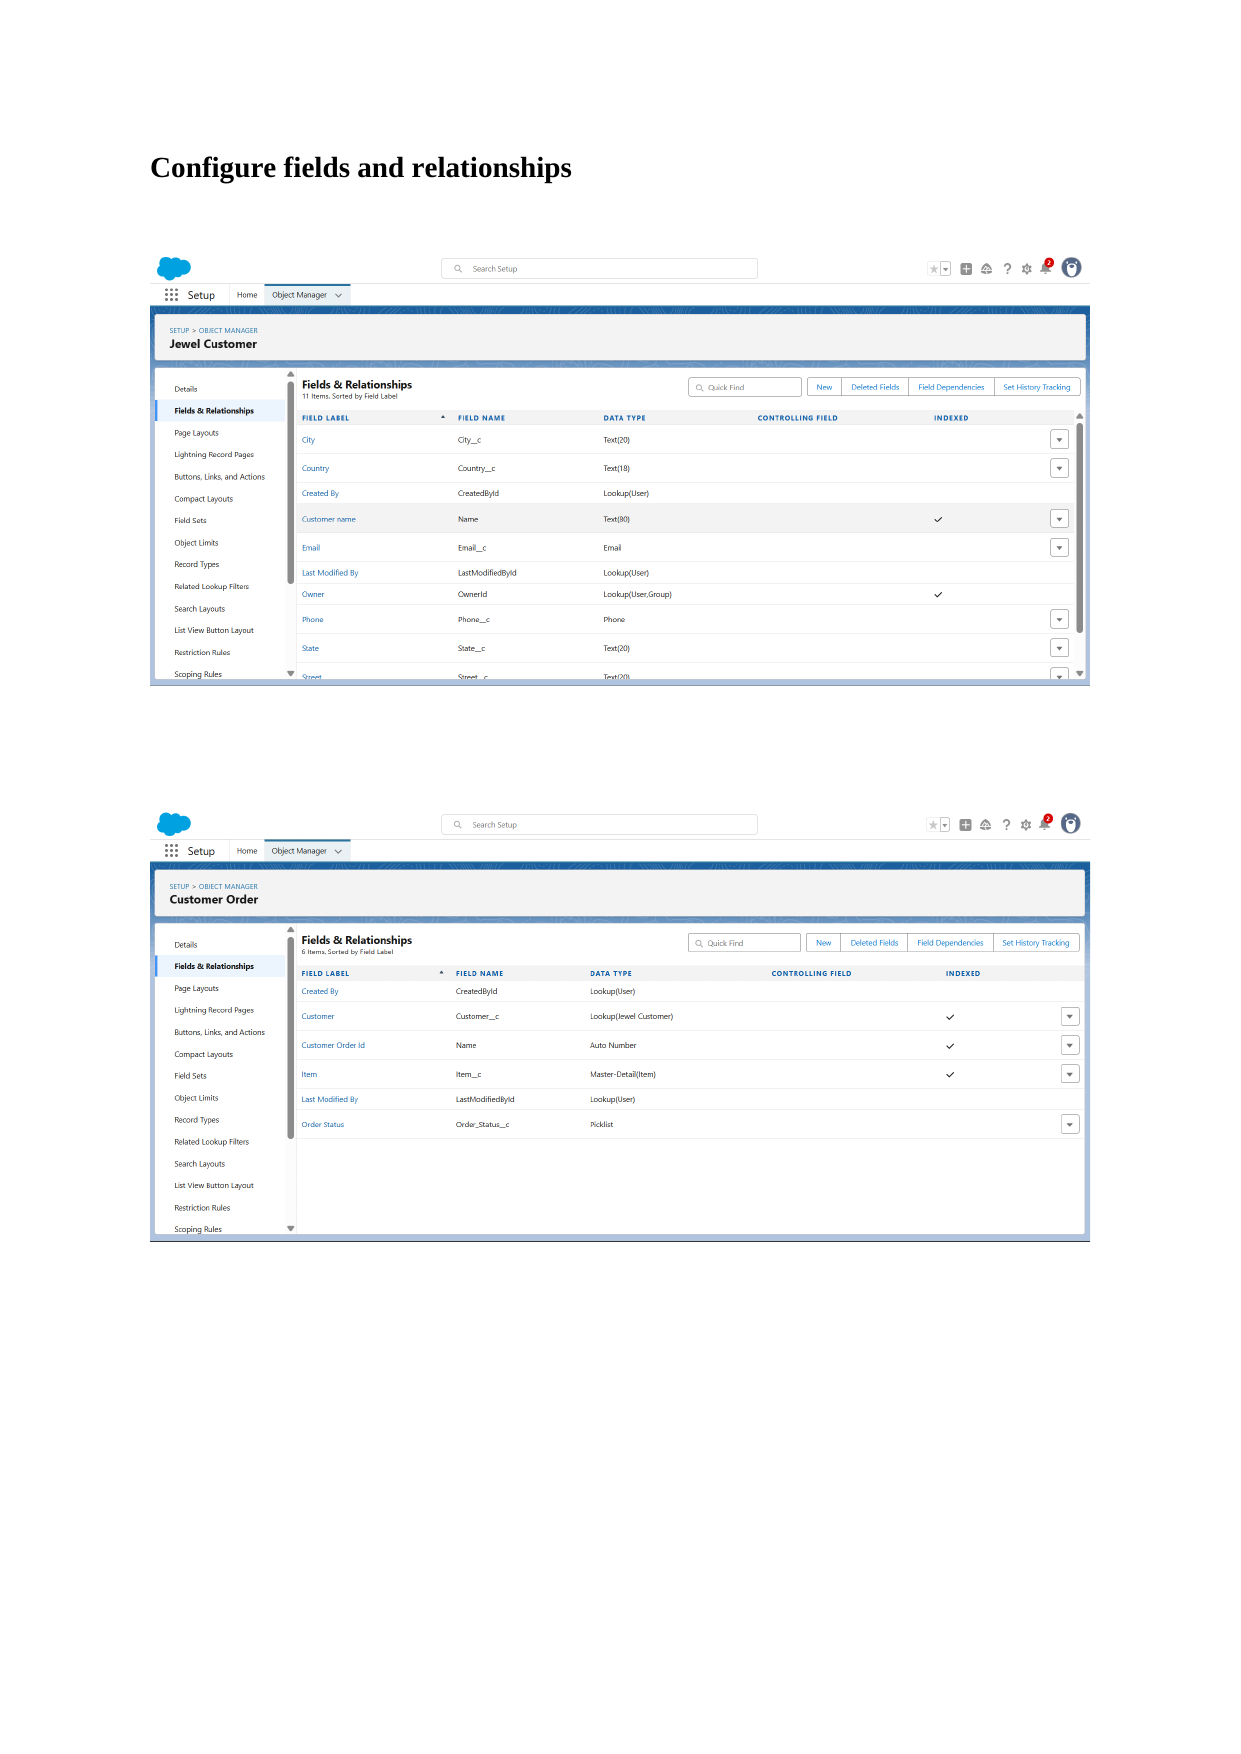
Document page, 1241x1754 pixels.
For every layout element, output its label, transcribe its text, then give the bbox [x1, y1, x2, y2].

text Configure fields and relationships [150, 150, 1090, 183]
picture [150, 255, 1090, 686]
picture [150, 810, 1091, 1242]
